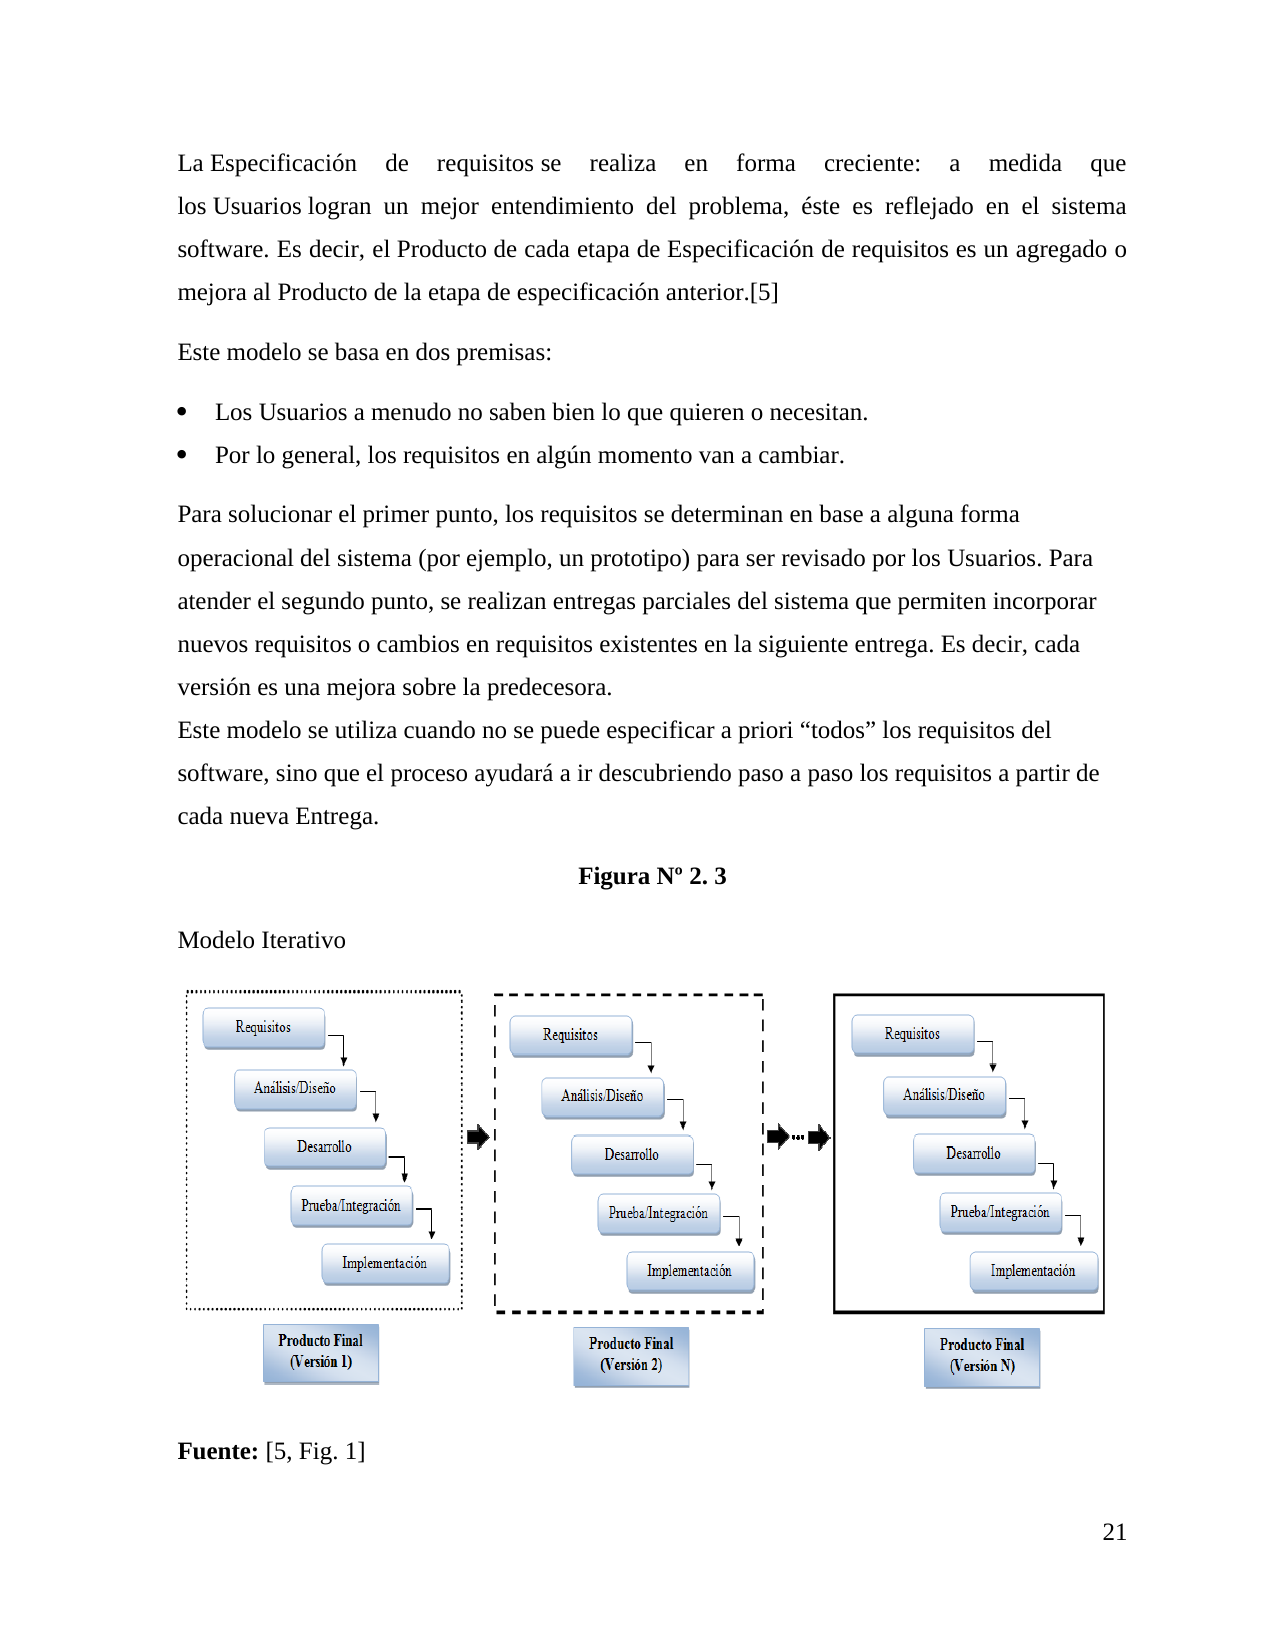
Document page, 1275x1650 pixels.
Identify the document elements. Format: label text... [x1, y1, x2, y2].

text Fuente: [5, Fig. 1] [177, 1436, 1127, 1465]
list Por lo general, los requisitos en algún momento van a cambiar. [177, 440, 1127, 468]
picture [177, 972, 1117, 1405]
text Este modelo se basa en dos premisas: [177, 337, 1127, 366]
text Para solucionar el primer punto, los requisitos se determinan en base a alguna forma operacional del sistema (por ejemplo, un prototipo) para ser revisado por los Usuarios. Para atender el segundo punto, se realizan entregas parciales del sistema que permiten incorporar nuevos requisitos o cambios en requisitos existentes en la siguiente entrega. Es decir, cada versión es una mejora sobre la predecesora. Este modelo se utiliza cuando no se puede especificar a priori “todos” los requisitos del software, sino que el proceso ayudará a ir descubriendo paso a paso los requisitos a partir de cada nueva Entrega. [177, 499, 1127, 830]
text Modelo Iterativo [177, 925, 1127, 954]
text La Especificación de requisitos se realiza en forma creciente: a medida que los Usuarios logran un mejor entendimiento del problema, éste es reflejado en el sistema software. Es decir, el Producto de cada etapa de Especificación de requisitos es un agregado o mejora al Producto de la etapa de especificación anterior.[5] [177, 148, 1127, 306]
list Los Usuarios a menudo no saben bien lo que quieren o necesitan. [177, 397, 1127, 425]
text Figura Nº 2. 3 [177, 861, 1127, 890]
